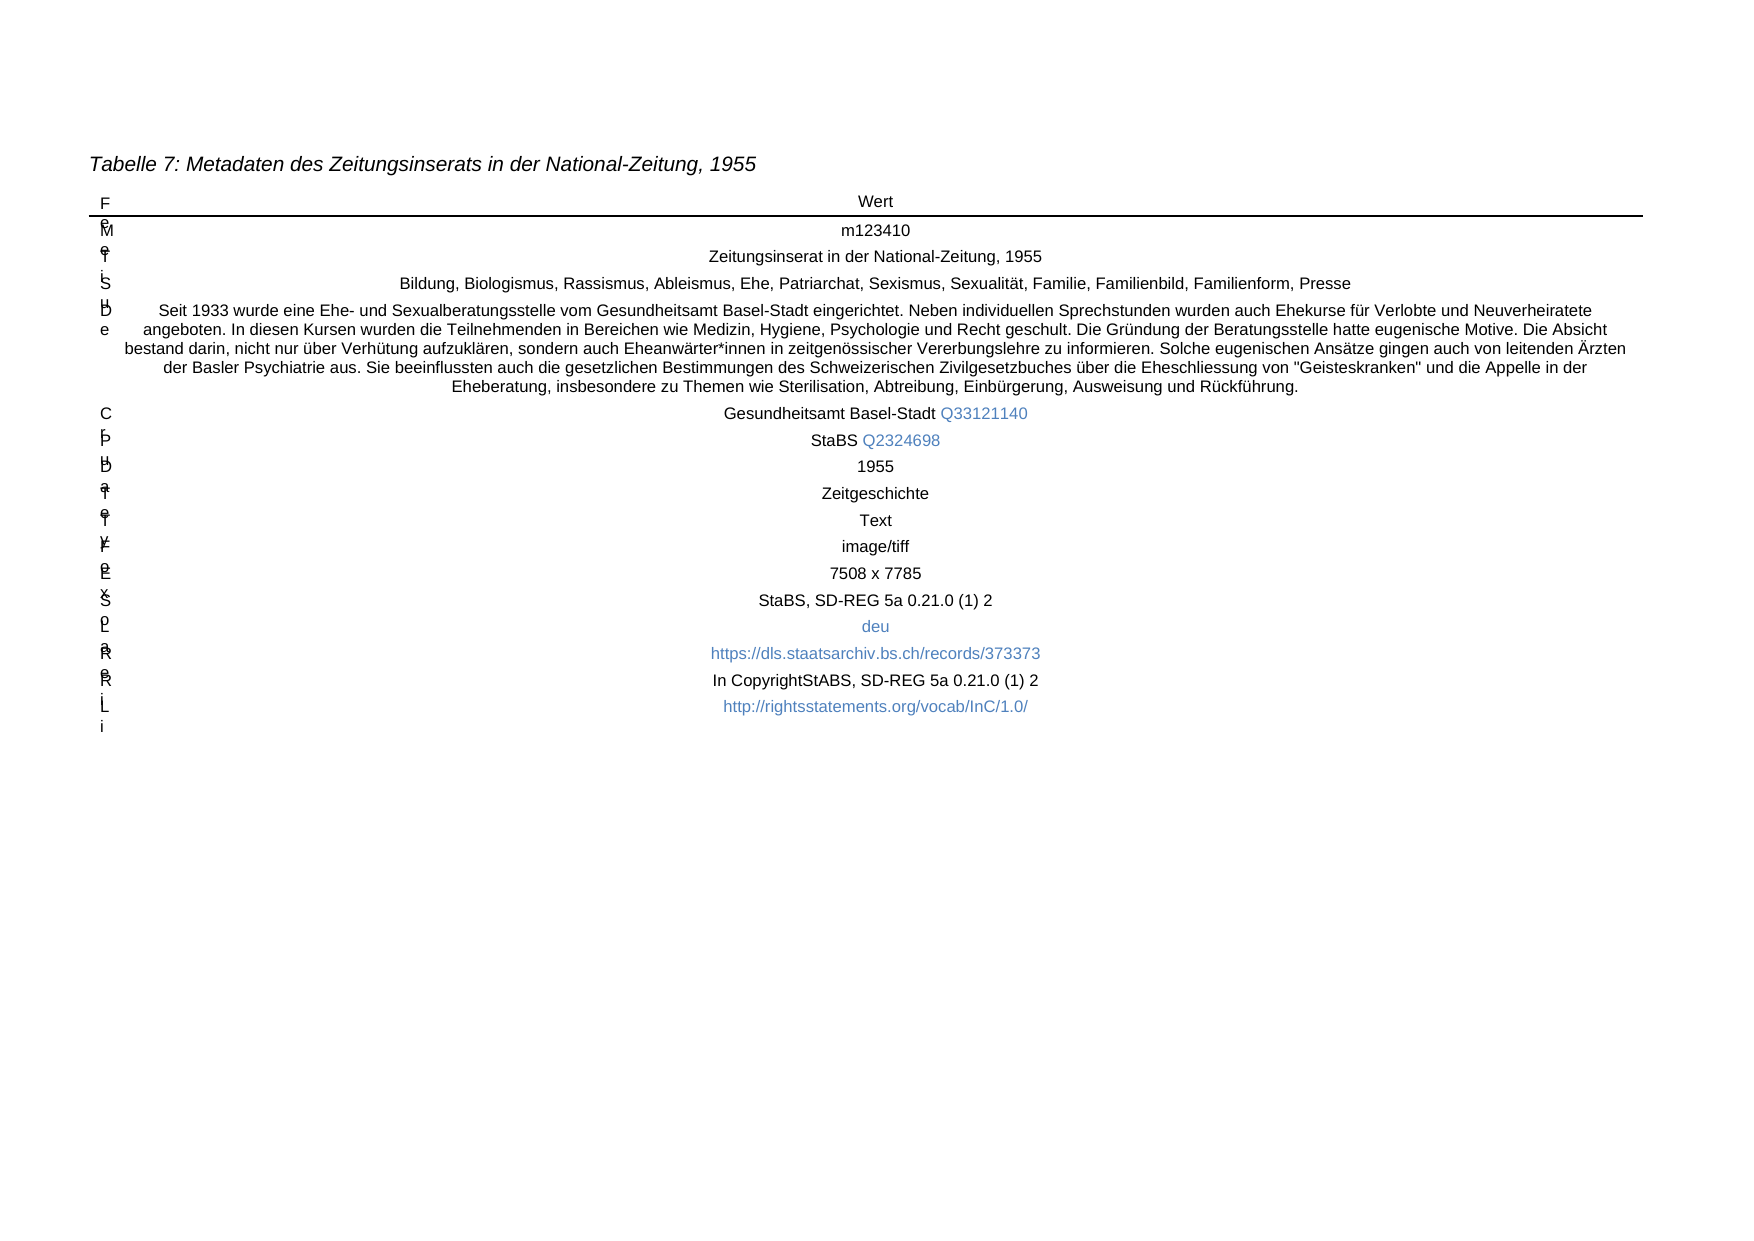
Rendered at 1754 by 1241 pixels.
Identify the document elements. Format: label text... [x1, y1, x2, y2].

table_header Tabelle 7: Metadaten des Zeitungsinserats in der National-Zeitung, 1955 [77, 131, 1654, 720]
